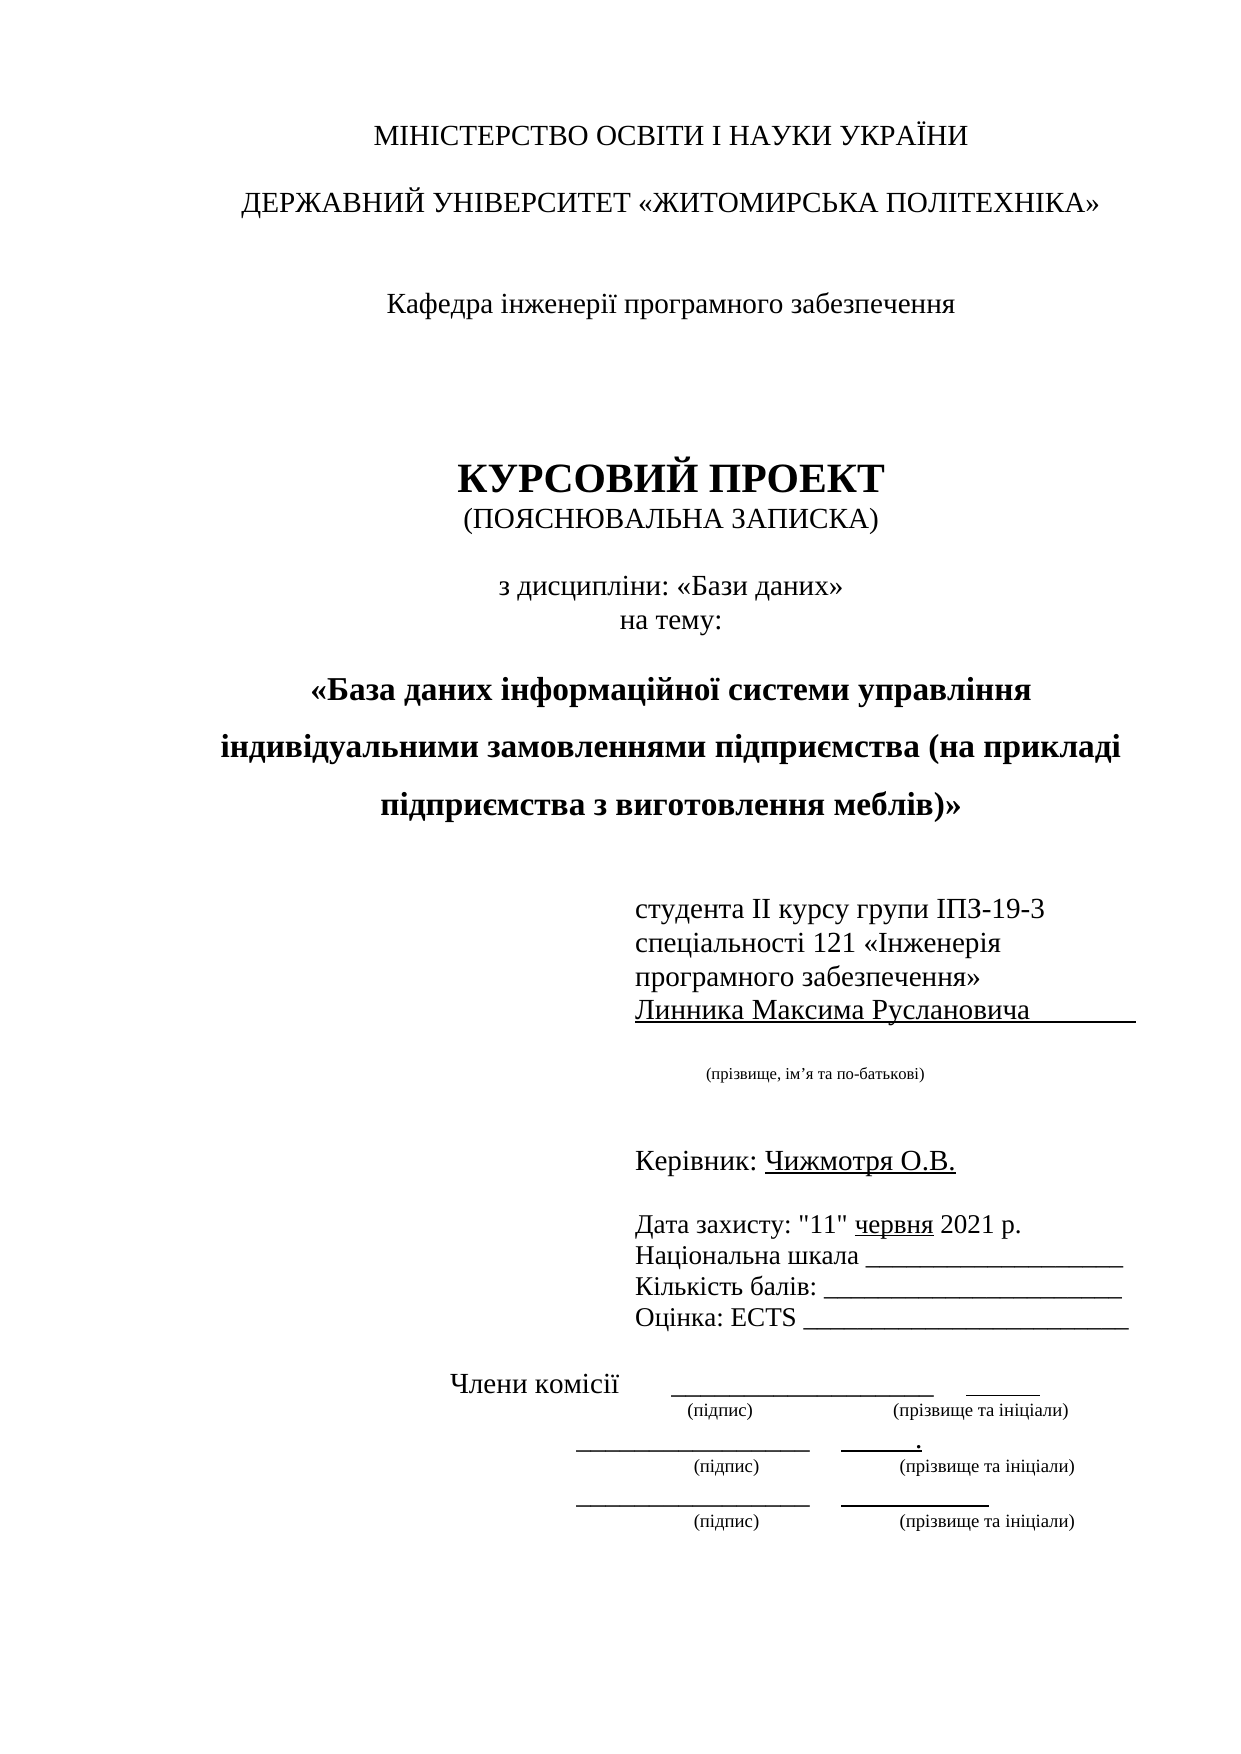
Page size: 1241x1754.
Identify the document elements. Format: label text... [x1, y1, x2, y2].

text МІНІСТЕРСТВО ОСВІТИ І НАУКИ УКРАЇНИ [177, 118, 1164, 152]
text (підпис) (прізвище та ініціали) [177, 1399, 1164, 1421]
text КУРСОВИЙ ПРОЕКТ [177, 453, 1164, 501]
text Дата захисту: "11" червня 2021 р. [635, 1208, 1164, 1239]
text (підпис) (прізвище та ініціали) [650, 1454, 1164, 1476]
text студента II курсу групи ІПЗ-19-3 [635, 892, 1164, 925]
text «База даних інформаційної системи управління індивідуальними замовленнями підприємства (на прикладі підприємства з виготовлення меблів)» [177, 669, 1164, 822]
text Національна шкала ___________________ [635, 1239, 1164, 1270]
text спеціальності 121 «Інженерія програмного забезпечення» [635, 925, 1164, 992]
text ________________ . [576, 1421, 1164, 1454]
text Оцінка: ECTS ________________________ [635, 1301, 1164, 1332]
text ДЕРЖАВНИЙ УНІВЕРСИТЕТ «ЖИТОМИРСЬКА ПОЛІТЕХНІКА» [177, 185, 1164, 219]
text (ПОЯСНЮВАЛЬНА ЗАПИСКА) [177, 501, 1164, 535]
text Члени комісії __________________ [325, 1366, 1164, 1399]
text з дисципліни: «Бази даних» [177, 568, 1164, 602]
text Кількість балів: ______________________ [635, 1270, 1164, 1301]
text Линника Максима Руслановича (прізвище, ім’я та по-батькові) [635, 992, 1164, 1083]
text ________________ [576, 1476, 1164, 1509]
text Кафедра інженерії програмного забезпечення [177, 286, 1164, 319]
text Керівник: Чижмотря О.В. [635, 1143, 1164, 1177]
text на тему: [177, 602, 1164, 635]
text (підпис) (прізвище та ініціали) [650, 1509, 1164, 1531]
